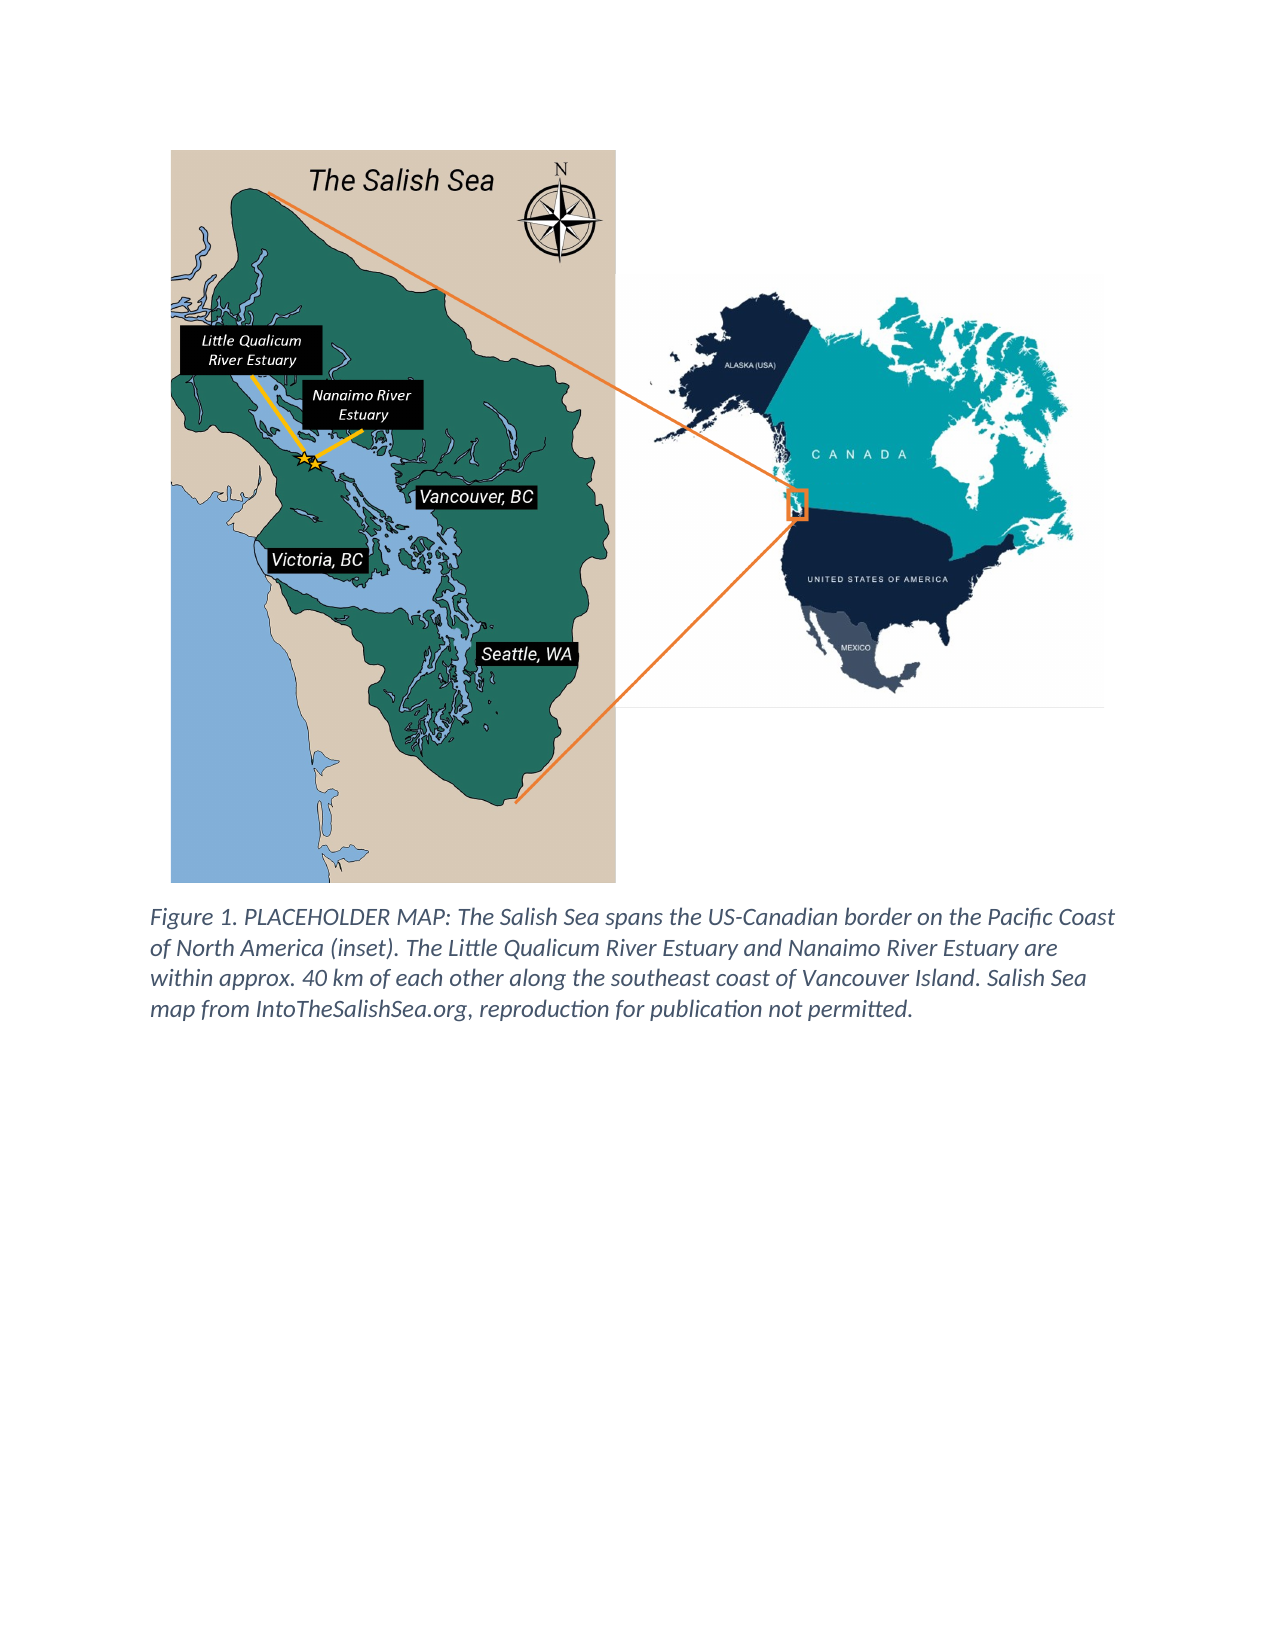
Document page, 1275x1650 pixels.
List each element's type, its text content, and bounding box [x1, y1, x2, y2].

text Figure 1. PLACEHOLDER MAP: The Salish Sea spans the US-Canadian border on the Pacific Coast of North America (inset). The Little Qualicum River Estuary and Nanaimo River Estuary are within approx. 40 km of each other along the southeast coast of Vancouver Island. Salish Sea map from IntoTheSalishSea.org, reproduction for publication not permitted. [150, 901, 1125, 1023]
picture [170, 150, 1105, 883]
